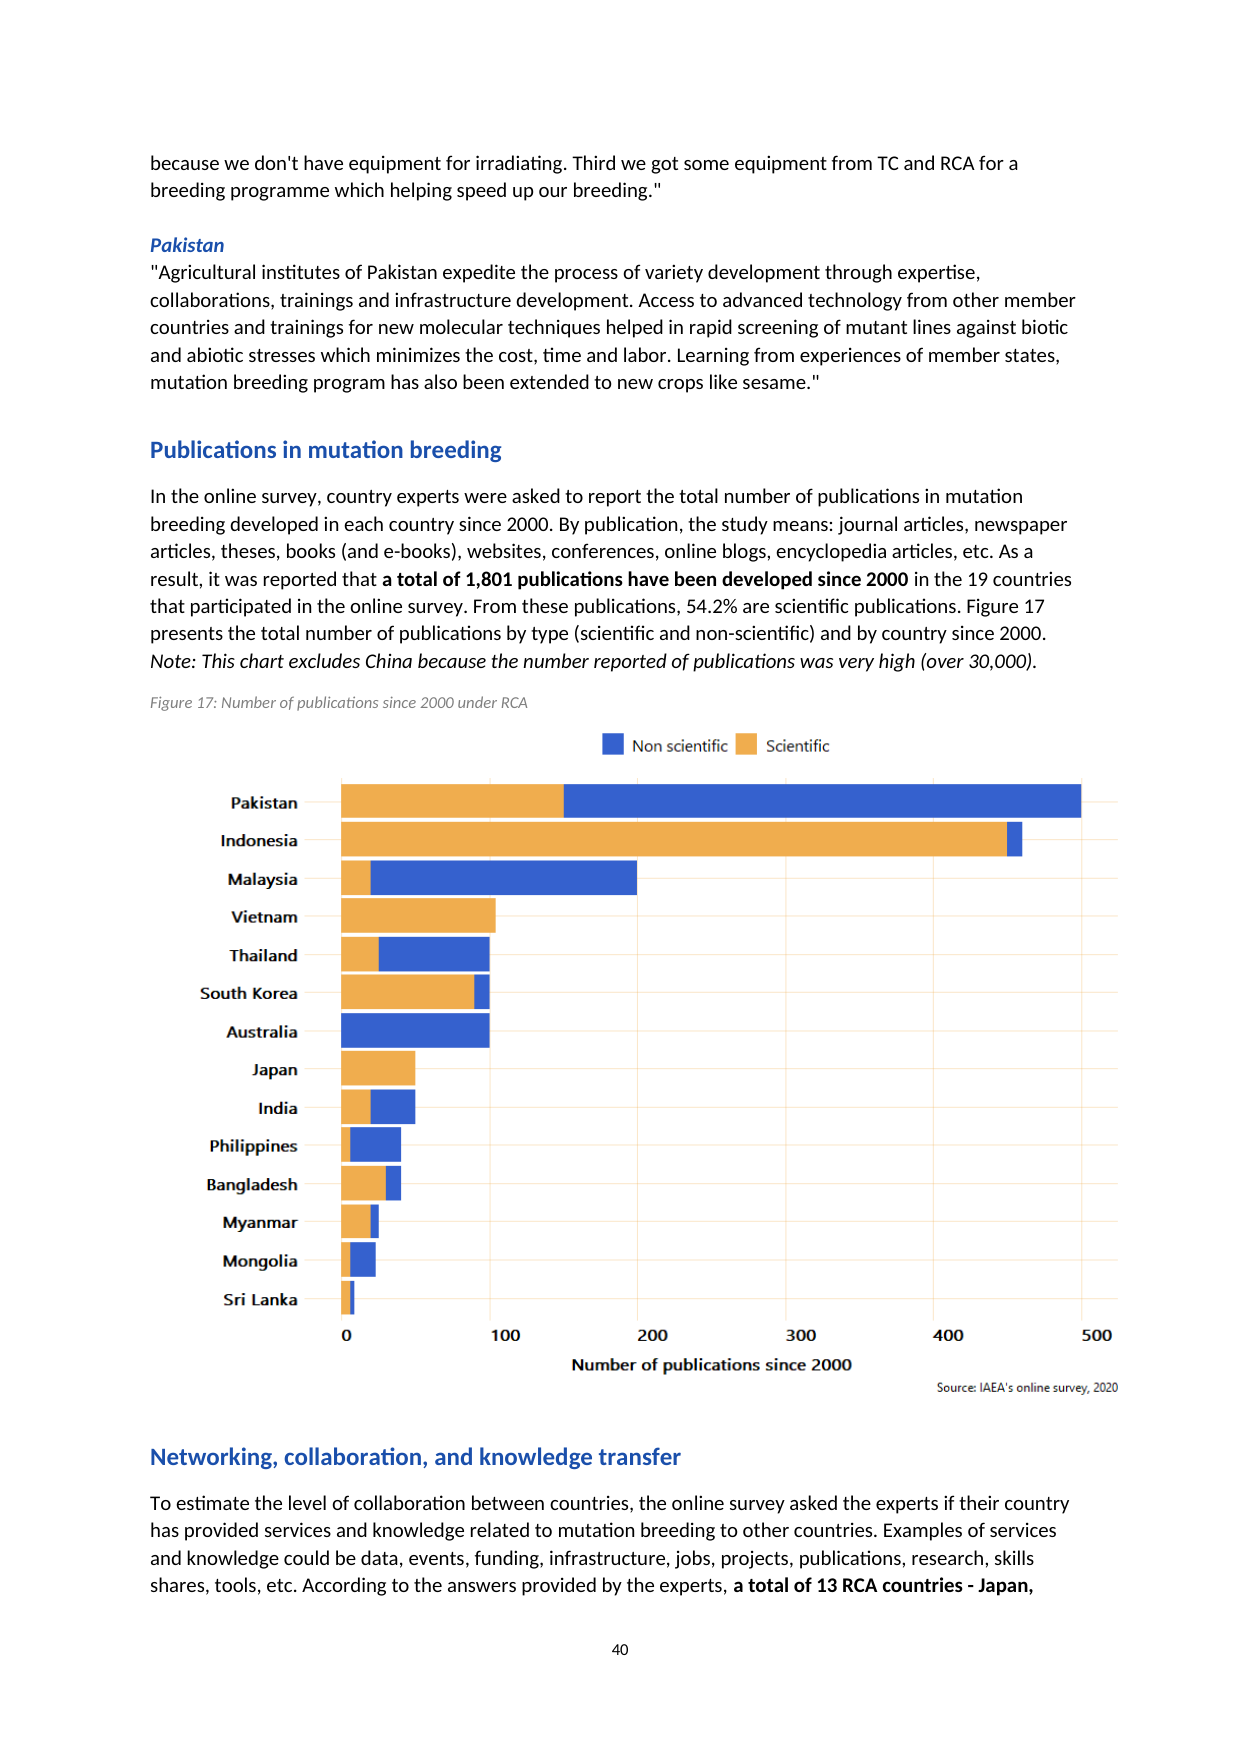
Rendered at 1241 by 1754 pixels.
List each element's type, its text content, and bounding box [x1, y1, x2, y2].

subtitle Publications in mutation breeding [150, 434, 1090, 464]
picture [150, 718, 1125, 1402]
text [150, 1490, 1090, 1598]
text Figure 17: Number of publications since 2000 under RCA [150, 692, 1090, 712]
text In the online survey, country experts were asked to report the total number of publications in mutation breeding developed in each country since 2000. By publication, the study means: journal articles, newspaper articles, theses, books (and e-books), websites, conferences, online blogs, encyclopedia articles, etc. As a result, it was reported that a total of 1,801 publications have been developed since 2000 in the 19 countries that participated in the online survey. From these publications, 54.2% are scientific publications. Figure 17 presents the total number of publications by type (scientific and non-scientific) and by country since 2000. Note: This chart excludes China because the number reported of publications was very high (over 30,000). [150, 484, 1090, 673]
subtitle Networking, collaboration, and knowledge transfer [150, 1441, 1090, 1471]
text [150, 150, 1090, 394]
